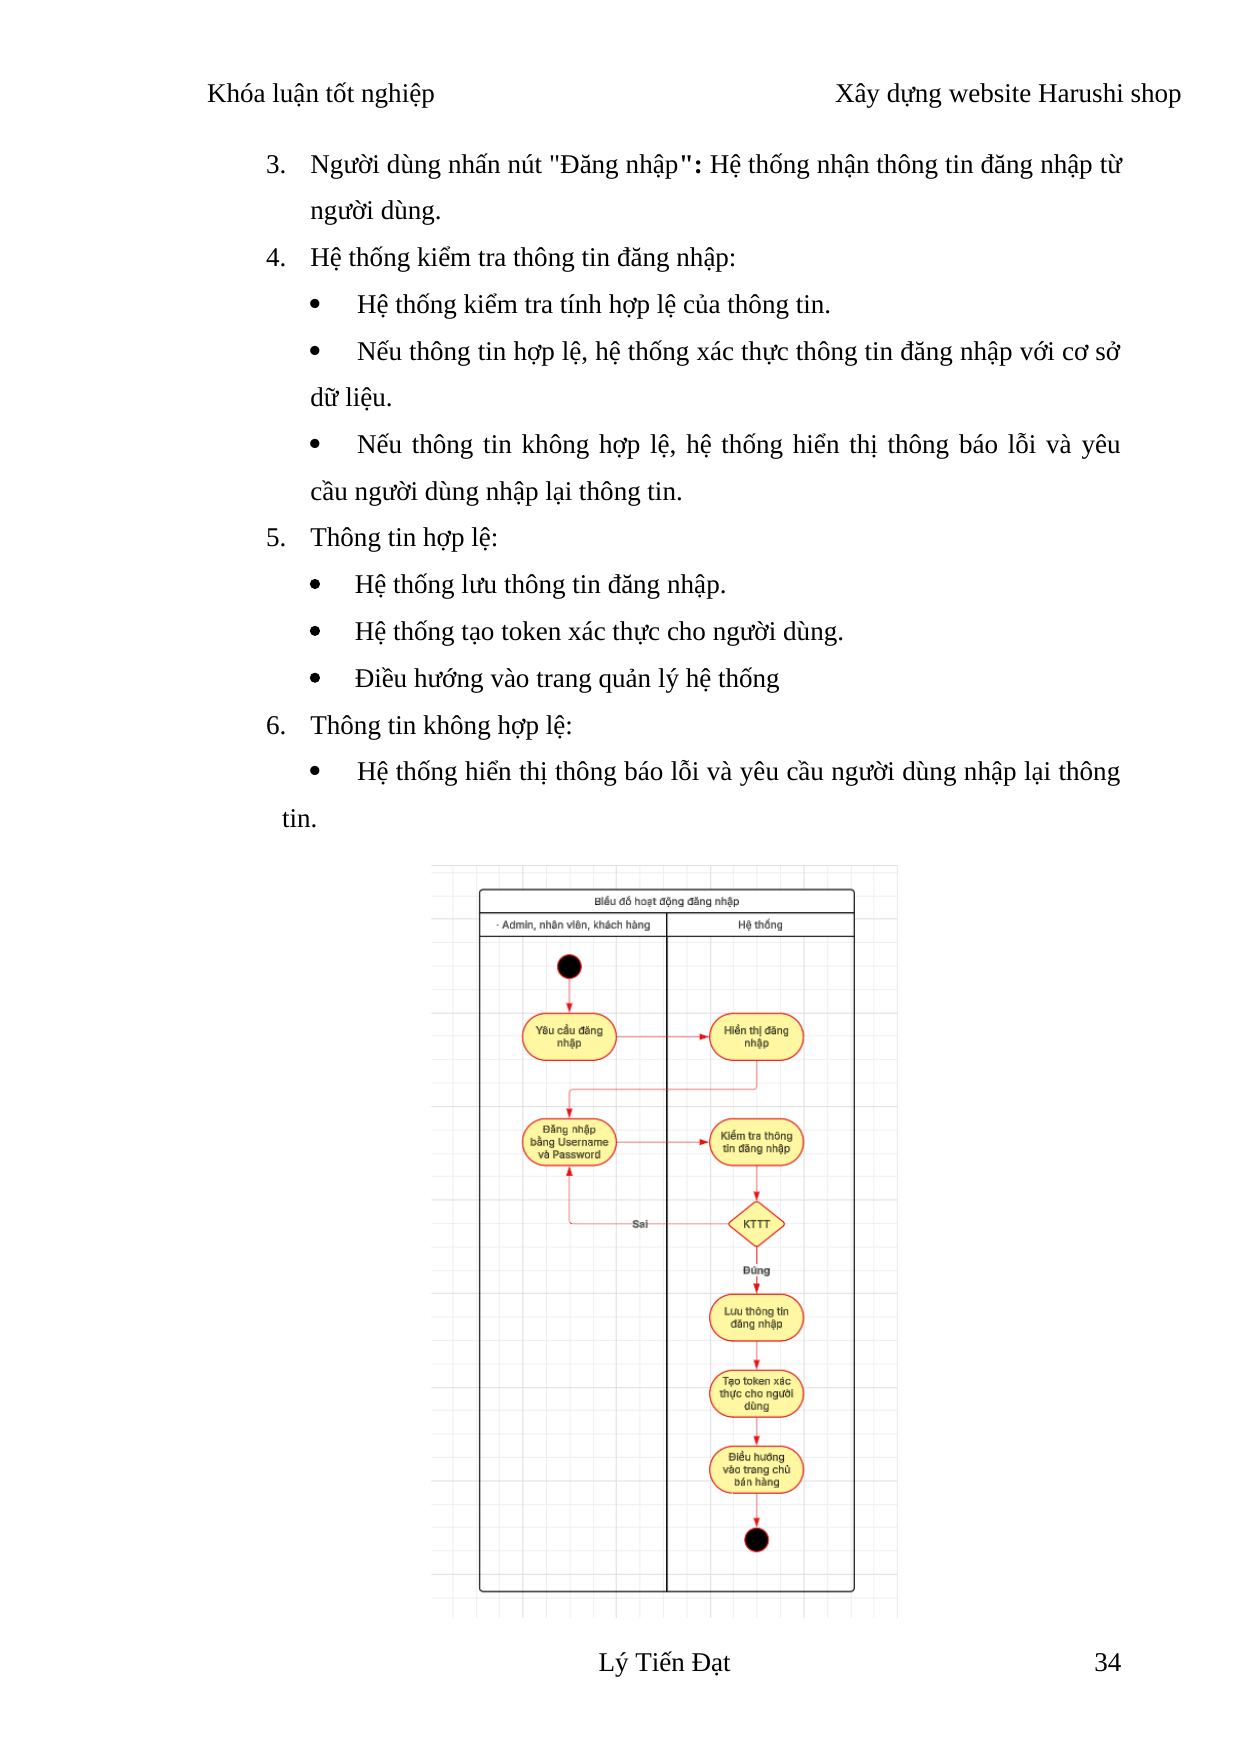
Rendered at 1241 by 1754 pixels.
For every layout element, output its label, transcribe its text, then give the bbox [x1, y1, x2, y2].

list Nếu thông tin hợp lệ, hệ thống xác thực thông tin đăng nhập với cơ sở dữ liệu. [310, 334, 1122, 412]
picture [431, 865, 898, 1618]
list Hệ thống kiểm tra thông tin đăng nhập: [266, 241, 1122, 272]
list Hệ thống lưu thông tin đăng nhập. [310, 568, 1122, 599]
list Thông tin không hợp lệ: [266, 709, 1122, 740]
list Hệ thống kiểm tra tính hợp lệ của thông tin. [310, 288, 1122, 319]
list Hệ thống tạo token xác thực cho người dùng. [310, 615, 1122, 646]
list Hệ thống hiển thị thông báo lỗi và yêu cầu người dùng nhập lại thông tin. [282, 755, 1122, 833]
list Thông tin hợp lệ: [266, 521, 1122, 553]
list Nếu thông tin không hợp lệ, hệ thống hiển thị thông báo lỗi và yêu cầu người dùng nhập lại thông tin. [310, 428, 1122, 506]
list Người dùng nhấn nút "Đăng nhập": Hệ thống nhận thông tin đăng nhập từ người dùng. [266, 148, 1122, 226]
list Điều hướng vào trang quản lý hệ thống [310, 662, 1122, 693]
